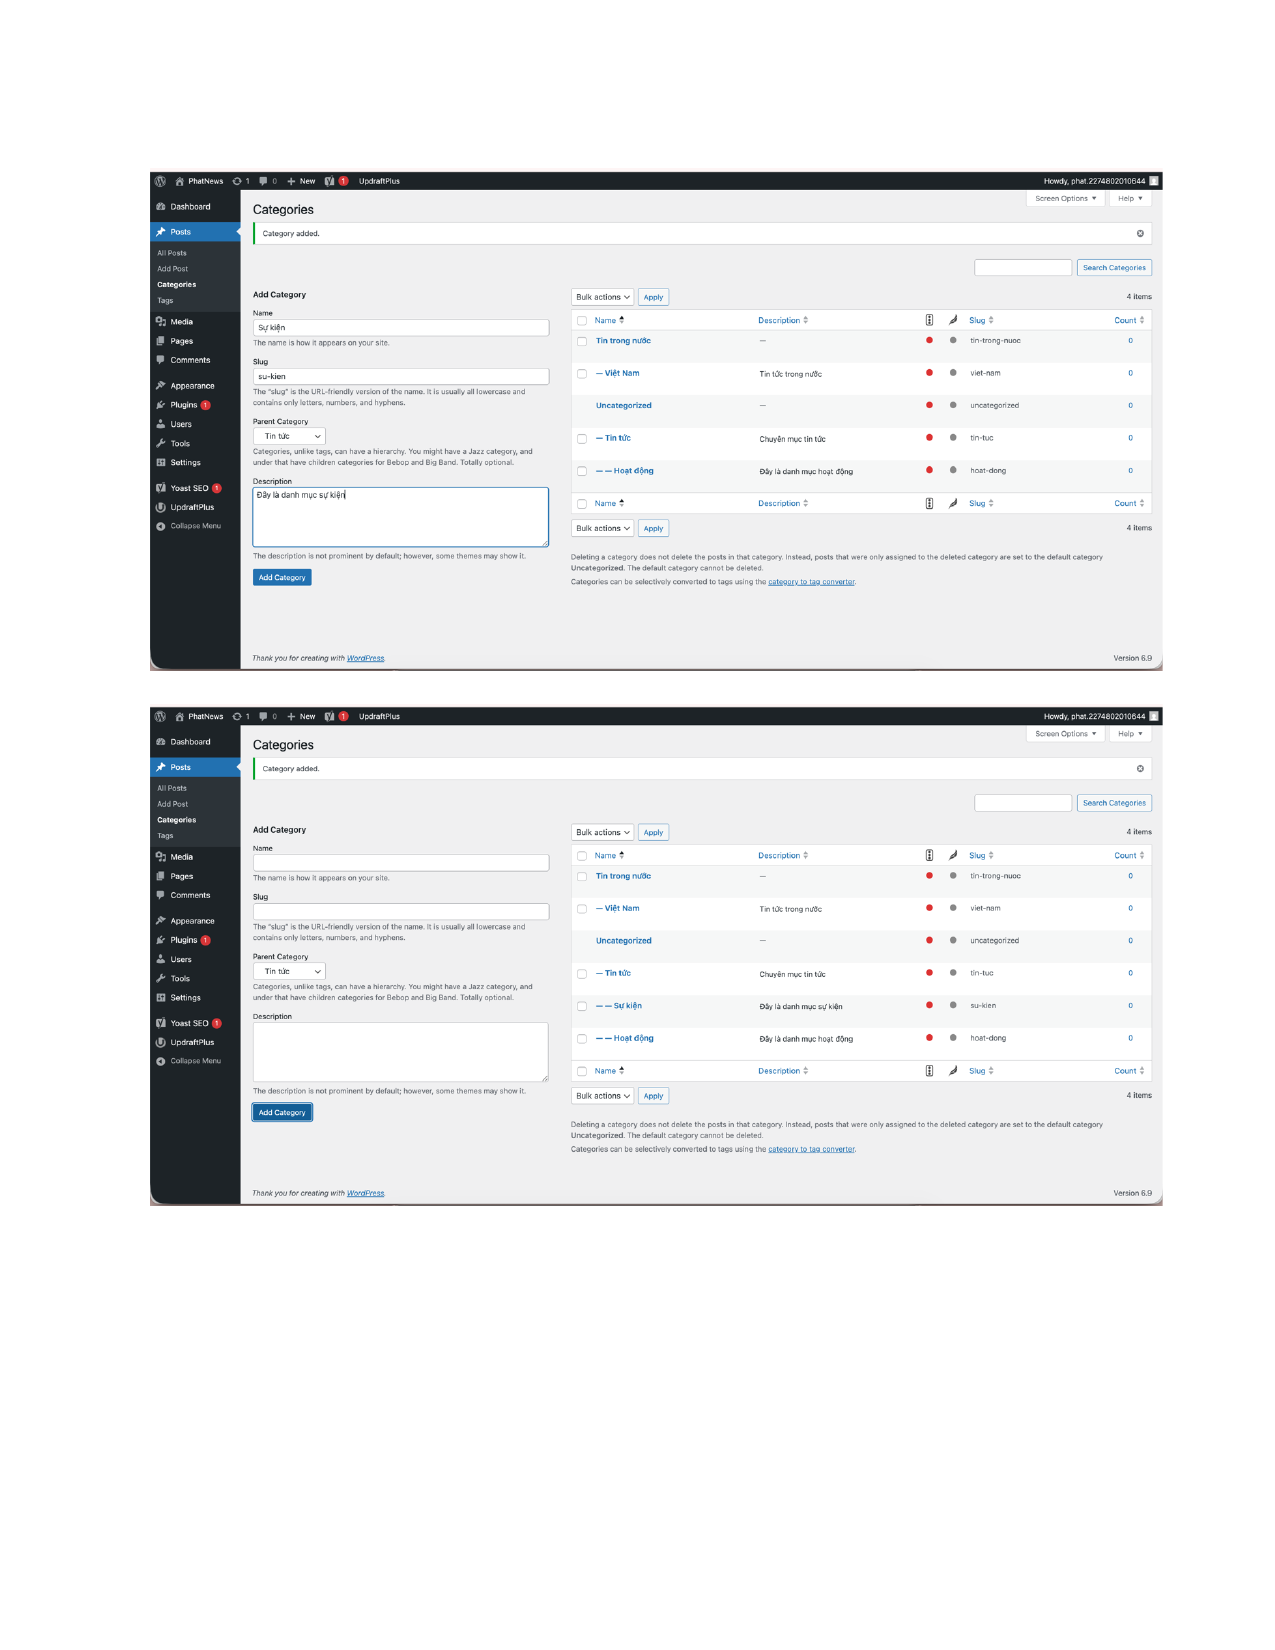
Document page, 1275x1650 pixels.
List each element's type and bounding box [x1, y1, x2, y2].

picture [150, 168, 1163, 671]
picture [150, 704, 1163, 1206]
